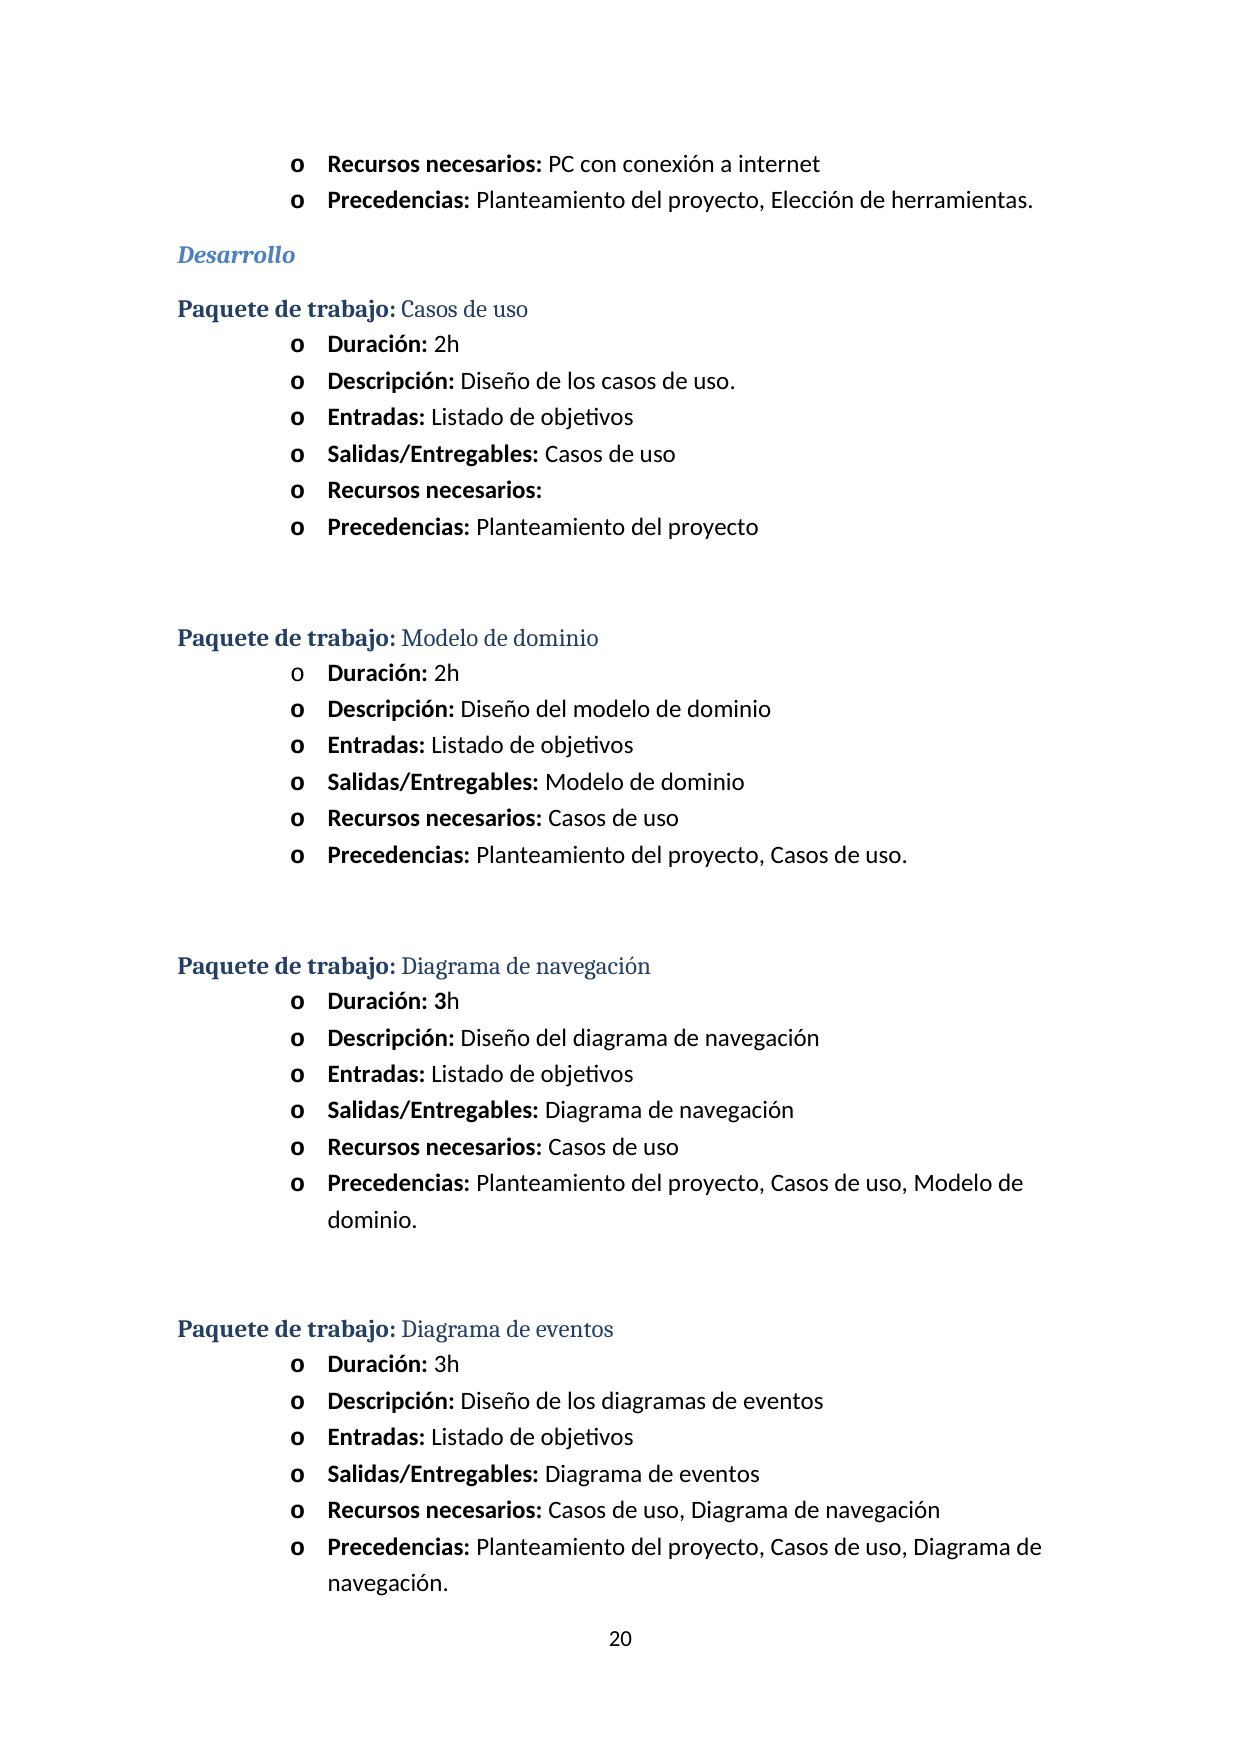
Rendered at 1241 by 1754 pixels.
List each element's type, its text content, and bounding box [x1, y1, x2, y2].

list Descripción: Diseño del diagrama de navegación [290, 1022, 1063, 1053]
list Descripción: Diseño de los diagramas de eventos [290, 1385, 1063, 1417]
list Salidas/Entregables: Modelo de dominio [290, 766, 1063, 798]
list Entradas: Listado de objetivos [290, 401, 1063, 433]
list Duración: 3h [290, 1348, 1063, 1380]
list Precedencias: Planteamiento del proyecto, Casos de uso, Diagrama de navegación. [290, 1531, 1063, 1597]
list Salidas/Entregables: Diagrama de navegación [290, 1094, 1063, 1126]
list Precedencias: Planteamiento del proyecto, Elección de herramientas. [290, 184, 1063, 216]
list Precedencias: Planteamiento del proyecto, Casos de uso. [290, 839, 1063, 871]
list Precedencias: Planteamiento del proyecto [290, 511, 1063, 542]
list Recursos necesarios: PC con conexión a internet [290, 148, 1063, 179]
subtitle Paquete de trabajo: Modelo de dominio [177, 624, 1063, 652]
subtitle Paquete de trabajo: Diagrama de eventos [177, 1315, 1063, 1344]
list Recursos necesarios: Casos de uso [290, 803, 1063, 834]
list Entradas: Listado de objetivos [290, 1421, 1063, 1453]
subtitle Paquete de trabajo: Casos de uso [177, 295, 1063, 324]
list Duración: 2h [290, 657, 1063, 688]
list Descripción: Diseño de los casos de uso. [290, 365, 1063, 397]
list Recursos necesarios: Casos de uso, Diagrama de navegación [290, 1494, 1063, 1526]
list Entradas: Listado de objetivos [290, 1058, 1063, 1090]
subtitle Desarrollo [177, 241, 1063, 270]
list Descripción: Diseño del modelo de dominio [290, 693, 1063, 725]
list Duración: 2h [290, 328, 1063, 360]
subtitle Paquete de trabajo: Diagrama de navegación [177, 952, 1063, 981]
list Recursos necesarios: Casos de uso [290, 1131, 1063, 1163]
list Recursos necesarios: [290, 474, 1063, 506]
list Salidas/Entregables: Casos de uso [290, 438, 1063, 469]
list Precedencias: Planteamiento del proyecto, Casos de uso, Modelo de dominio. [290, 1167, 1063, 1234]
list Duración: 3h [290, 985, 1063, 1017]
list Salidas/Entregables: Diagrama de eventos [290, 1458, 1063, 1489]
list Entradas: Listado de objetivos [290, 730, 1063, 761]
